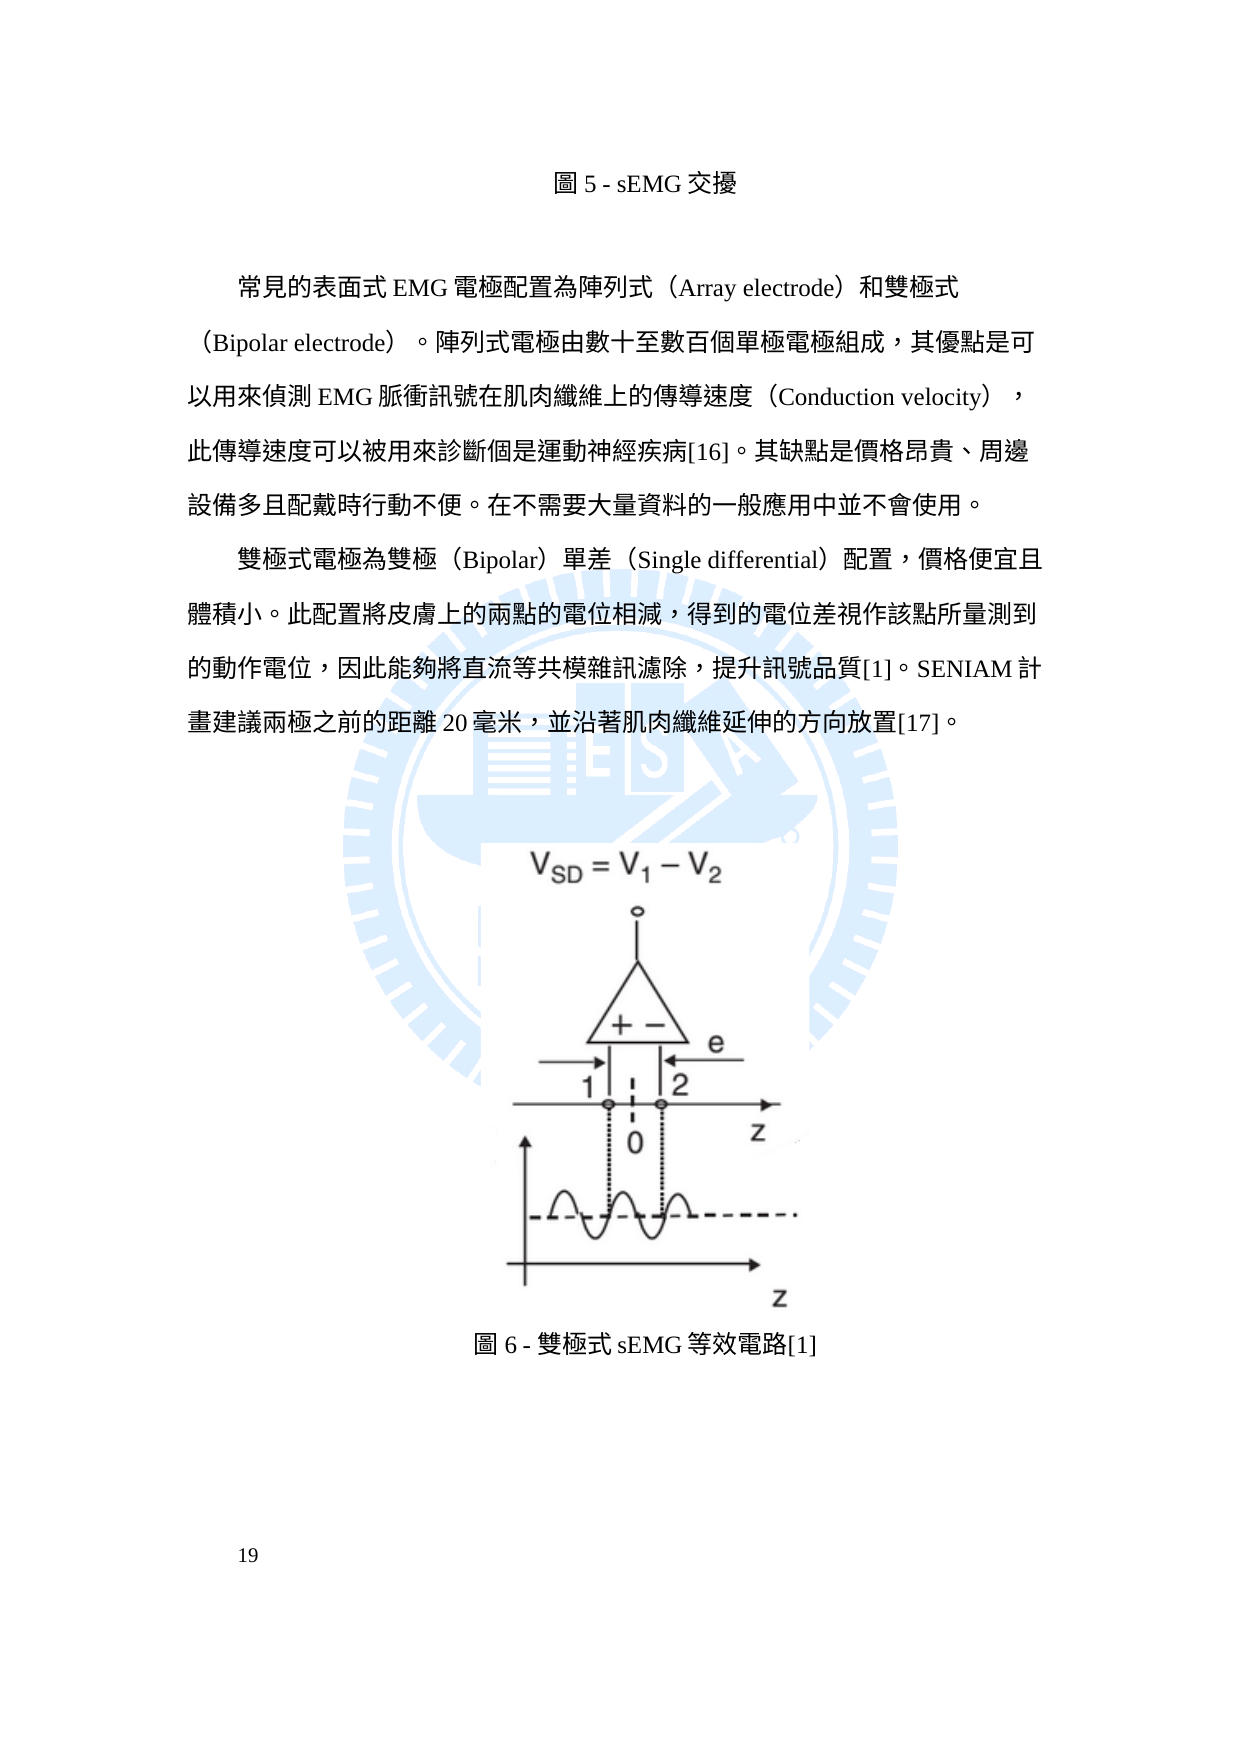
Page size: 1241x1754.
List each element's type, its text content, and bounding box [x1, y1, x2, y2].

text 常見的表面式EMG電極配置為陣列式（Array electrode）和雙極式（Bipolar electrode）。陣列式電極由數十至數百個單極電極組成，其優點是可以用來偵測EMG脈衝訊號在肌肉纖維上的傳導速度（Conduction velocity），此傳導速度可以被用來診斷個是運動神經疾病[16]。其缺點是價格昂貴、周邊設備多且配戴時行動不便。在不需要大量資料的一般應用中並不會使用。 [187, 268, 1053, 522]
picture [480, 843, 810, 1311]
text 圖 5 - sEMG交擾 [187, 163, 1053, 199]
text 雙極式電極為雙極（Bipolar）單差（Single differential）配置，價格便宜且體積小。此配置將皮膚上的兩點的電位相減，得到的電位差視作該點所量測到的動作電位，因此能夠將直流等共模雜訊濾除，提升訊號品質[1]。SENIAM計畫建議兩極之前的距離20毫米，並沿著肌肉纖維延伸的方向放置[17]。 [187, 540, 1053, 739]
text 圖 6 - 雙極式sEMG等效電路[1] [187, 1325, 1053, 1361]
